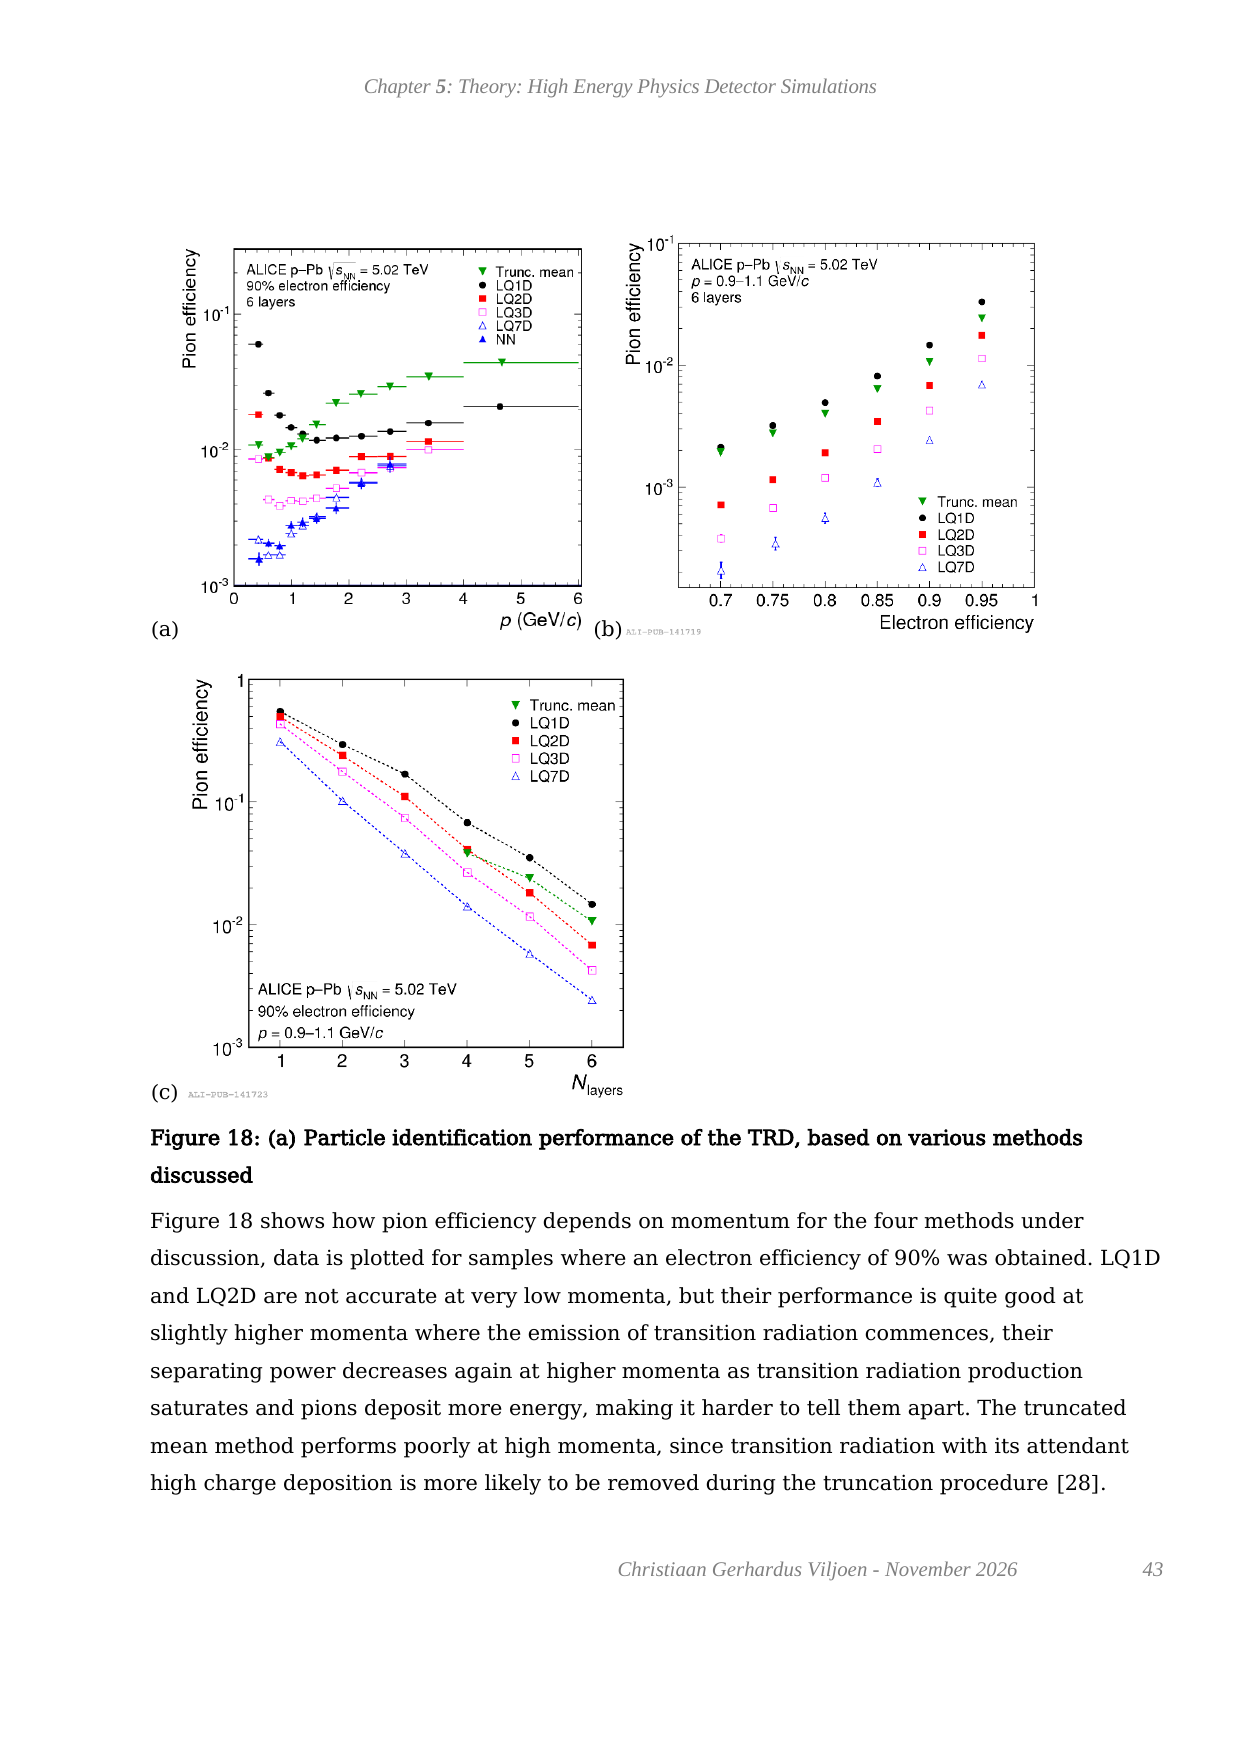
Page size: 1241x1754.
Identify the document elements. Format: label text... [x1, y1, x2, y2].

text Figure 18 shows how pion efficiency depends on momentum for the four methods under discussion, data is plotted for samples where an electron efficiency of 90% was obtained. LQ1D and LQ2D are not accurate at very low momenta, but their performance is quite good at slightly higher momenta where the emission of transition radiation commences, their separating power decreases again at higher momenta as transition radiation production saturates and pions deposit more energy, making it harder to tell them apart. The truncated mean method performs poorly at high momenta, since transition radiation with its attendant high charge deposition is more likely to be removed during the truncation procedure . [150, 1208, 1165, 1495]
picture [623, 226, 1047, 637]
text Figure 18: (a) Particle identification performance of the TRD, based on various methods discussed [150, 1124, 1165, 1187]
picture [186, 661, 637, 1100]
picture [180, 231, 593, 637]
